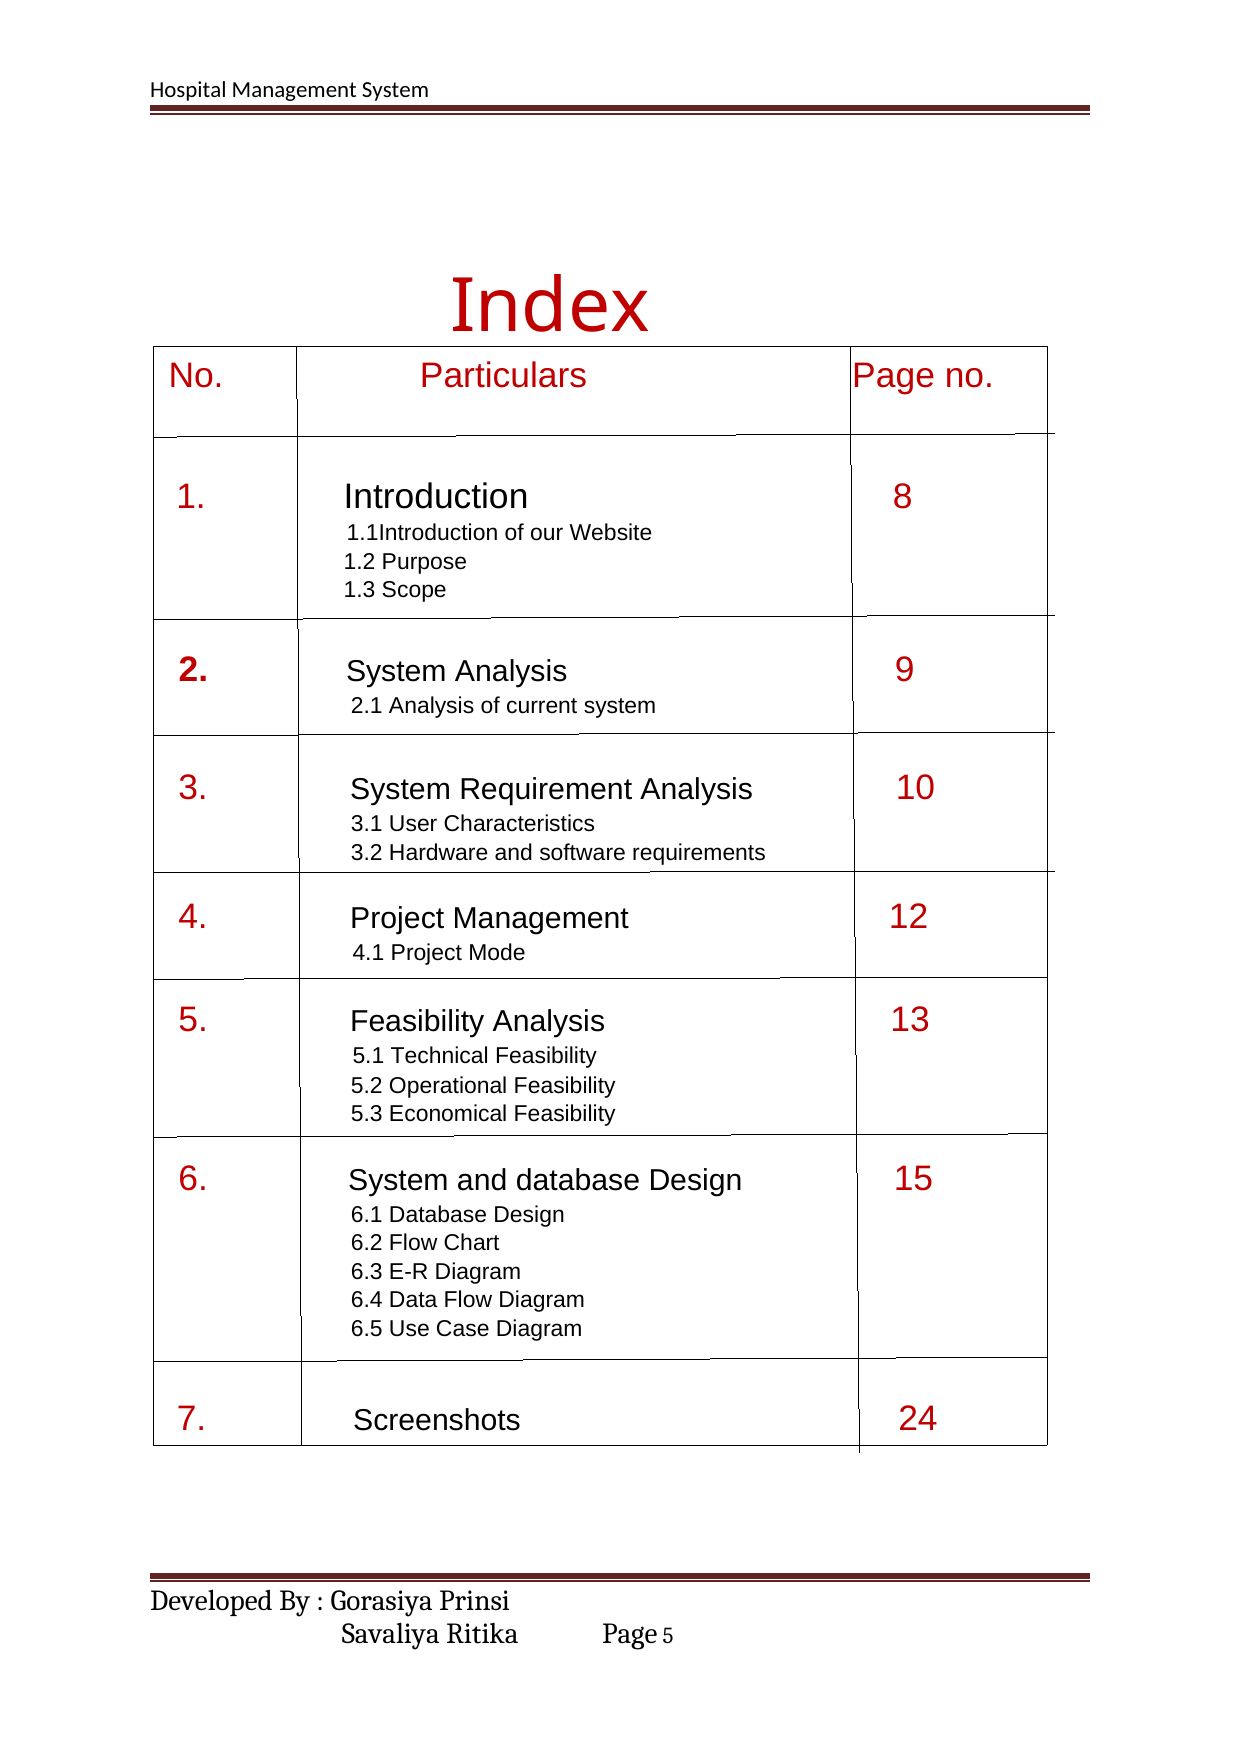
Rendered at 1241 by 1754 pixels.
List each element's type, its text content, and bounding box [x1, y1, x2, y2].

list Index [150, 251, 1090, 353]
